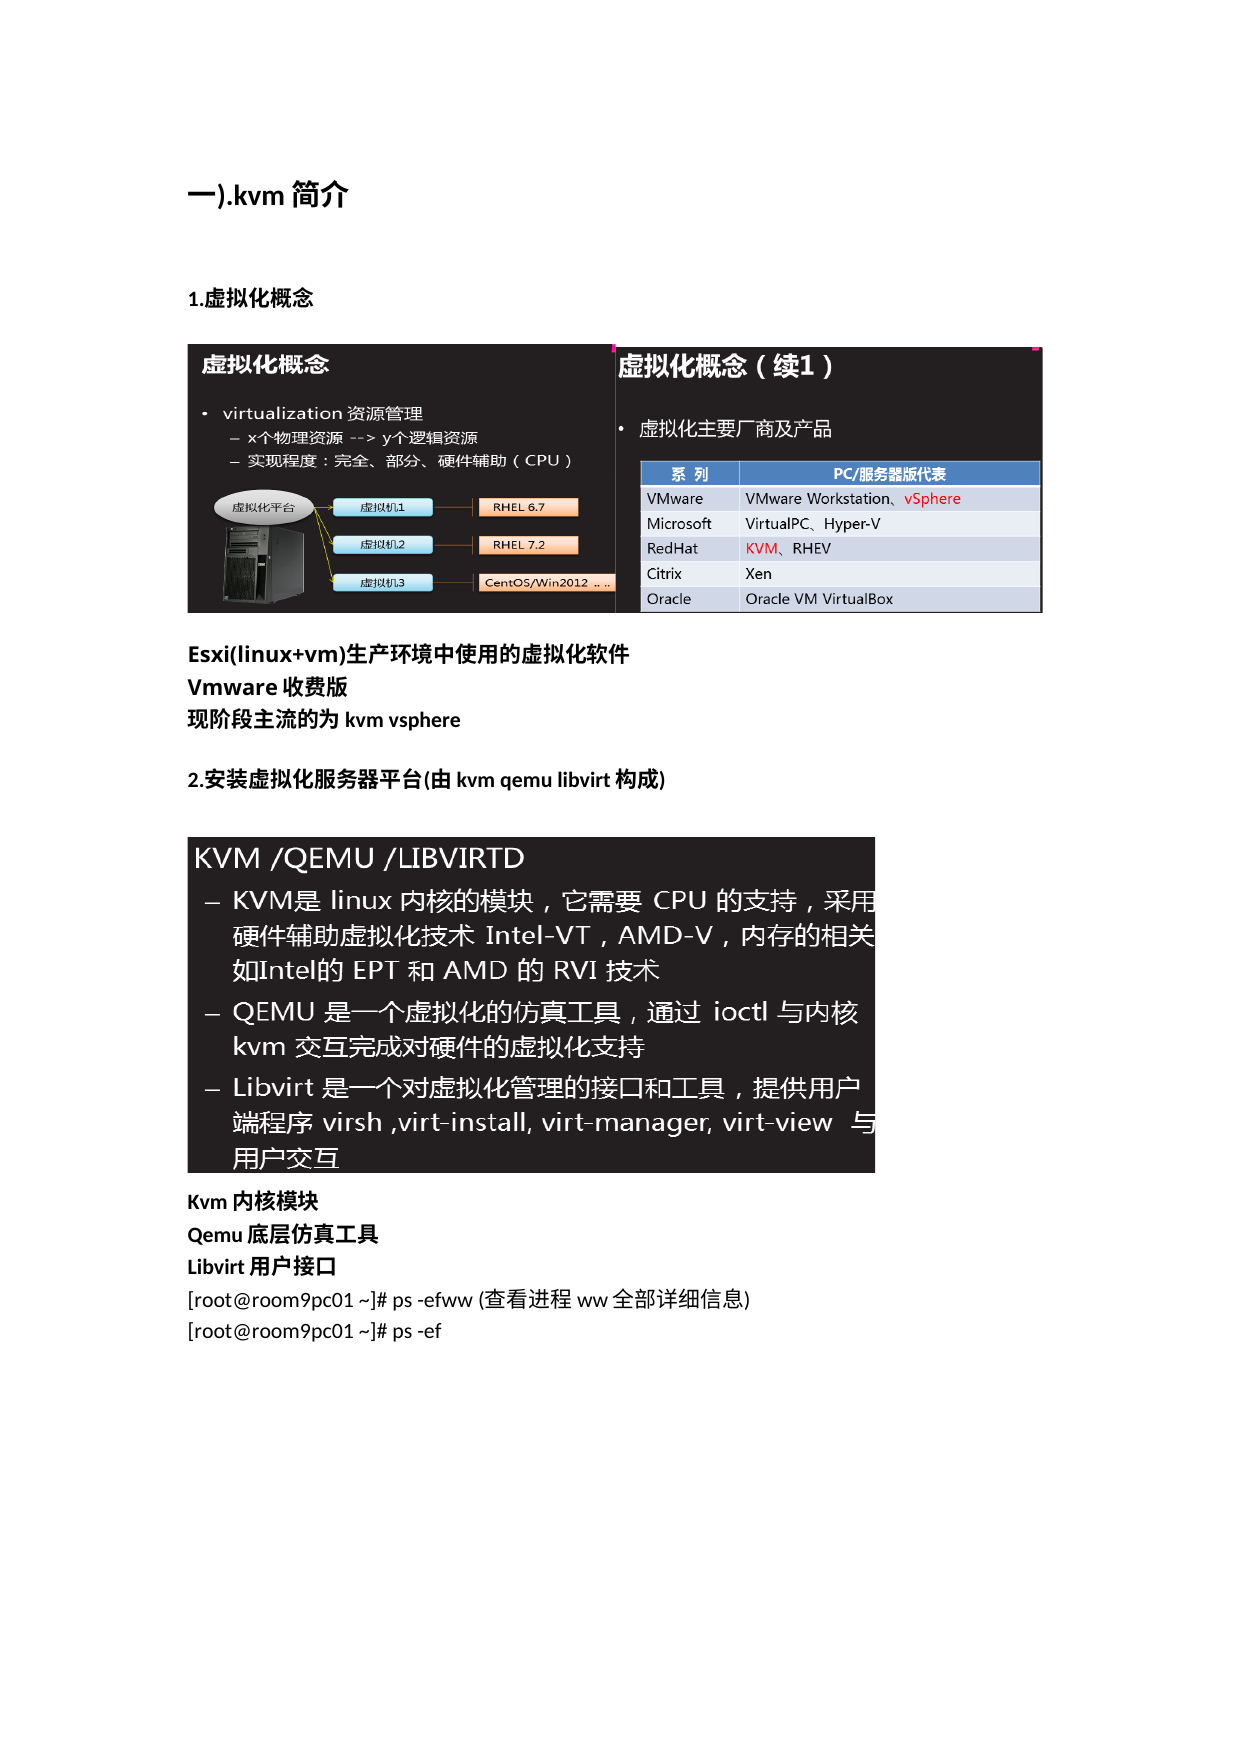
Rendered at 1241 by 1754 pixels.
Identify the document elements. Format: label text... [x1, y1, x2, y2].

text Kvm内核模块 [187, 1184, 1053, 1216]
picture [187, 837, 876, 1173]
text 一).kvm简介 [187, 162, 1053, 227]
picture [187, 344, 1043, 613]
text Qemu底层仿真工具 [187, 1216, 1053, 1249]
text Esxi(linux+vm)生产环境中使用的虚拟化软件 [187, 637, 1053, 669]
subtitle 1.虚拟化概念 [187, 282, 1053, 314]
text 现阶段主流的为kvm vsphere [187, 702, 1053, 734]
text [root@room9pc01 ~]# ps -efww (查看进程 ww全部详细信息) [187, 1281, 1053, 1314]
text Vmware收费版 [187, 669, 1053, 702]
subtitle 安装虚拟化服务器平台(由kvm qemu libvirt构成) [187, 764, 1053, 796]
text [root@room9pc01 ~]# ps -ef [187, 1314, 1053, 1346]
text Libvirt用户接口 [187, 1249, 1053, 1281]
